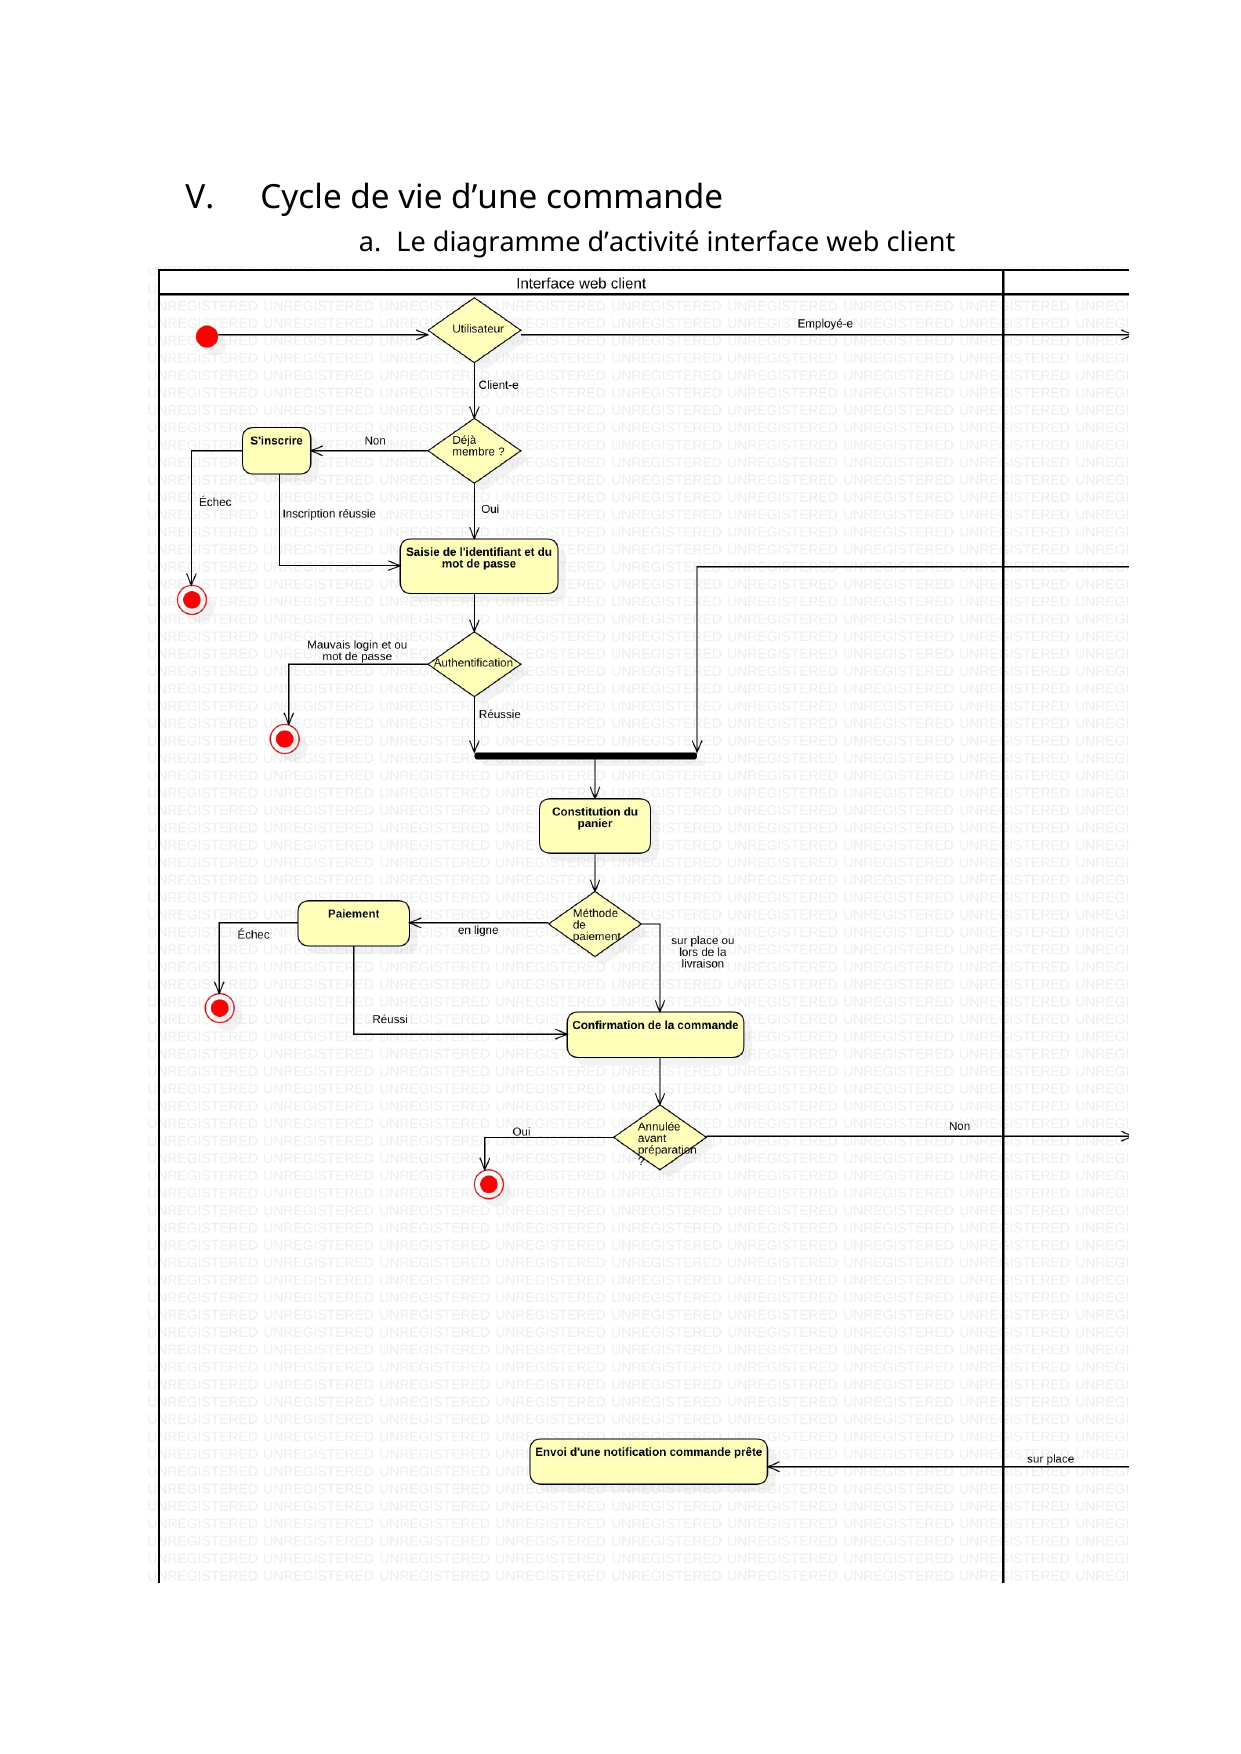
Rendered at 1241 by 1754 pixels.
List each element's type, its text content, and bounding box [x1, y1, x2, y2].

subtitle Cycle de vie d’une commande [185, 173, 1093, 218]
picture [147, 259, 1129, 1583]
subtitle Le diagramme d’activité interface web client [221, 222, 1093, 259]
